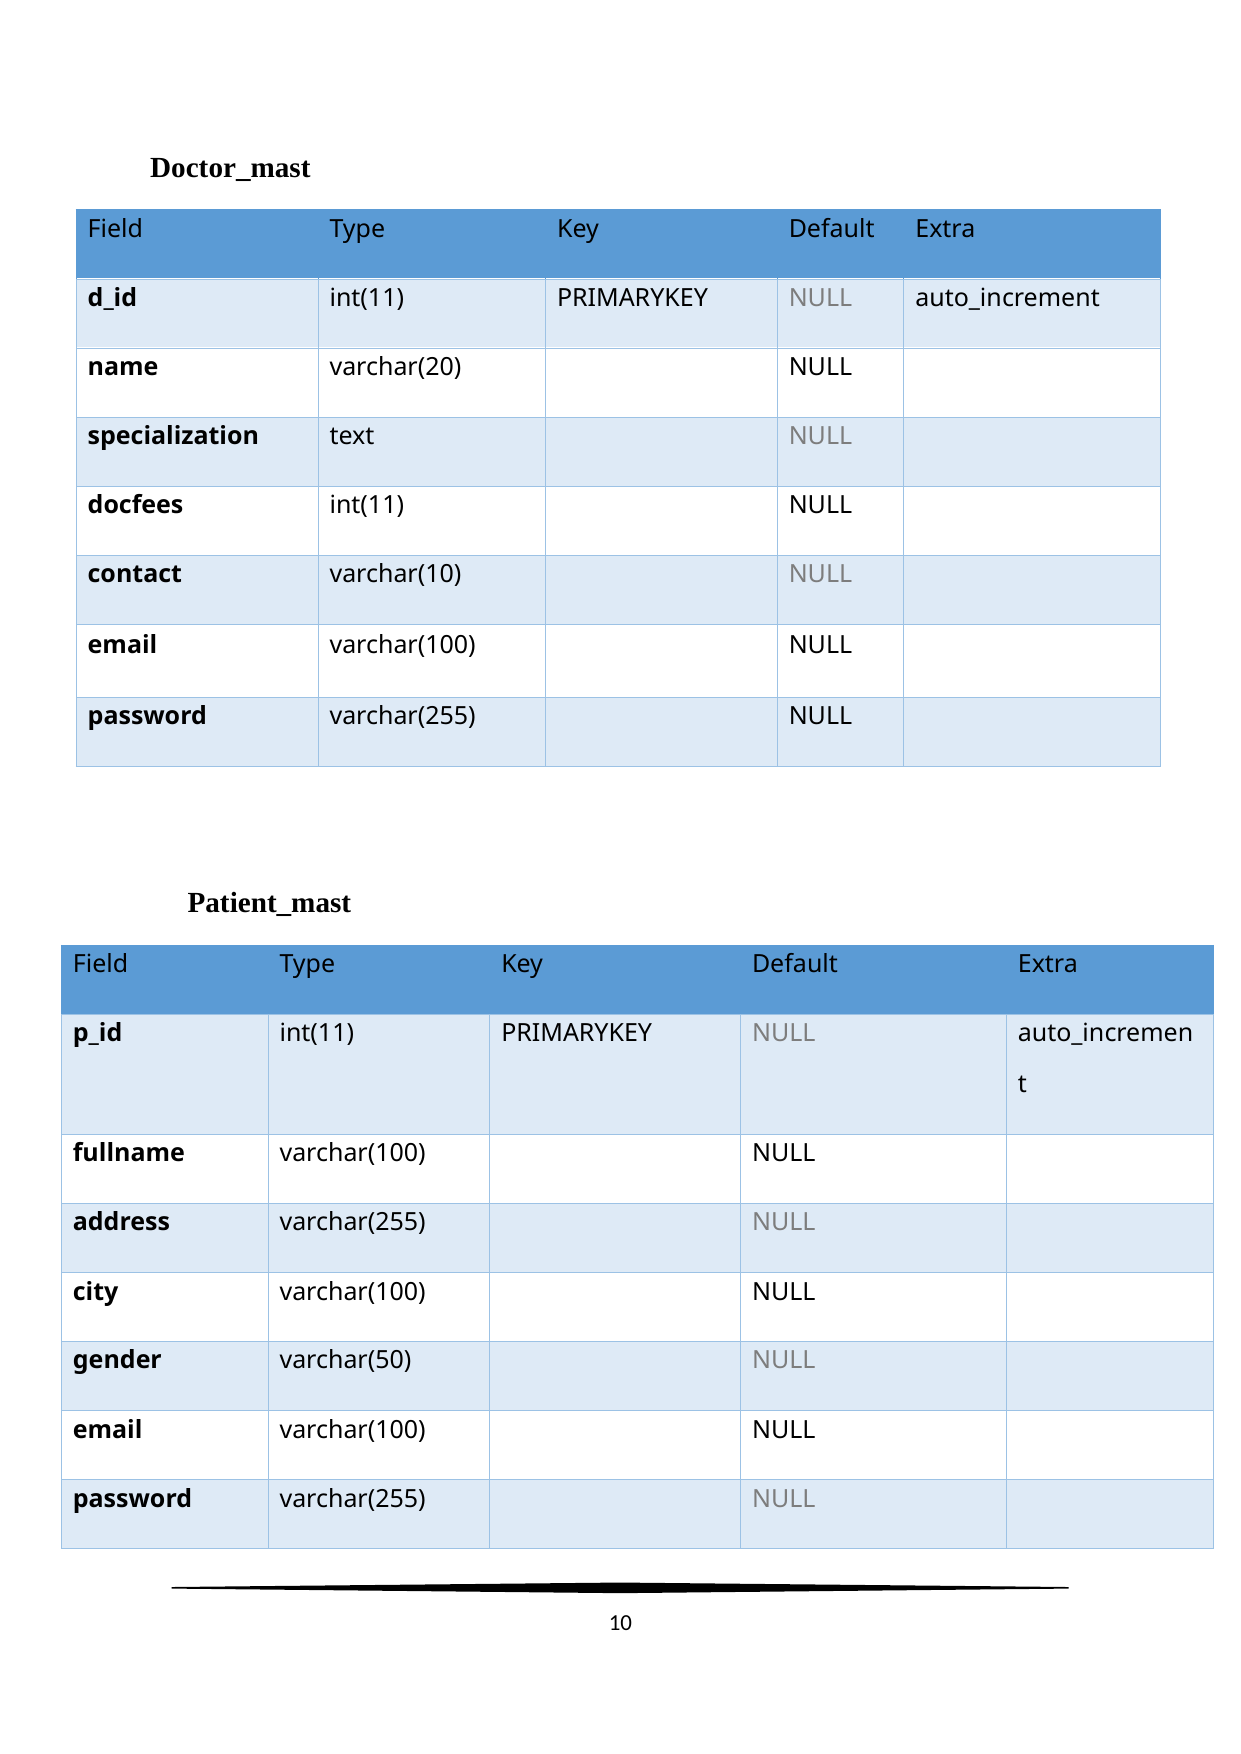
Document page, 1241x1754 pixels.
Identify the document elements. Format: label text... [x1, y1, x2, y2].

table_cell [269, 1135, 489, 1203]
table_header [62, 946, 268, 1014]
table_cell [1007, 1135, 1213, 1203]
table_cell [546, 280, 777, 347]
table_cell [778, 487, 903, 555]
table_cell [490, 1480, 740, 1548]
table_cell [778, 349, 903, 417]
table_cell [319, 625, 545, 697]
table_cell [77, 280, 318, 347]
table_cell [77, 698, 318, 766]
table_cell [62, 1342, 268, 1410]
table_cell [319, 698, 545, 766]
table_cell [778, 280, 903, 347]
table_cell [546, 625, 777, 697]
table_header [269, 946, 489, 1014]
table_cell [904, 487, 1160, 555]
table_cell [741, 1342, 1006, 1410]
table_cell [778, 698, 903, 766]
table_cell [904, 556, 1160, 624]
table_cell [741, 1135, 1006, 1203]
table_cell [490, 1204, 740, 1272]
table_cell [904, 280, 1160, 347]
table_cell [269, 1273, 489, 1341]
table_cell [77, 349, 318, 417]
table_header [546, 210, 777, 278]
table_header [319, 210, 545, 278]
text Patient_mast [187, 885, 1090, 919]
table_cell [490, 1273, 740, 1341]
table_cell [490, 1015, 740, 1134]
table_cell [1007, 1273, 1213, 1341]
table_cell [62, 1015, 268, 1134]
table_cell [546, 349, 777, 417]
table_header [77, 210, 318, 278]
text Doctor_mast [150, 150, 1090, 183]
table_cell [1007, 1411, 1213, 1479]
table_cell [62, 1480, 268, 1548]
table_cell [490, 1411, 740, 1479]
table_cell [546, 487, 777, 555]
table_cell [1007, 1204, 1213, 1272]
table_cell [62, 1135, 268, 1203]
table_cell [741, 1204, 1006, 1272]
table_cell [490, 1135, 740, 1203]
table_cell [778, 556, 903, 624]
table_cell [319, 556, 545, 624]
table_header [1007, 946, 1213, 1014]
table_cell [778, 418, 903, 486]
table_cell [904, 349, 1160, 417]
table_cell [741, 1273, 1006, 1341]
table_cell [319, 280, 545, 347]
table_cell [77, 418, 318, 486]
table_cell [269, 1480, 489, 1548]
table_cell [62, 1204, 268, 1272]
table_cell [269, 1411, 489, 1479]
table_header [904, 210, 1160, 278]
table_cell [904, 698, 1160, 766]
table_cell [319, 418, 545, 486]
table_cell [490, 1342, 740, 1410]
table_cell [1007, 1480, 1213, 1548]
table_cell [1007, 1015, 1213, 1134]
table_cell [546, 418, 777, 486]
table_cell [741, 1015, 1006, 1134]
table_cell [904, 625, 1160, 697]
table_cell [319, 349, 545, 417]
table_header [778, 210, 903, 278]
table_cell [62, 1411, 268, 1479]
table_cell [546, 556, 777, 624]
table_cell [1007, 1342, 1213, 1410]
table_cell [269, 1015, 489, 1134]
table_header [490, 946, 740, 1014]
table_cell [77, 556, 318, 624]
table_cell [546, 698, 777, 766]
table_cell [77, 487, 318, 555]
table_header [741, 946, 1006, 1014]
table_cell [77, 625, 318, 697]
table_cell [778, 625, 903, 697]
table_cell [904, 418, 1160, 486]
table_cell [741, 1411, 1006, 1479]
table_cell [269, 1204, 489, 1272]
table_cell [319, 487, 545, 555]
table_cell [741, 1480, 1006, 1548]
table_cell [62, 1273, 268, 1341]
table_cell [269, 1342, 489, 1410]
